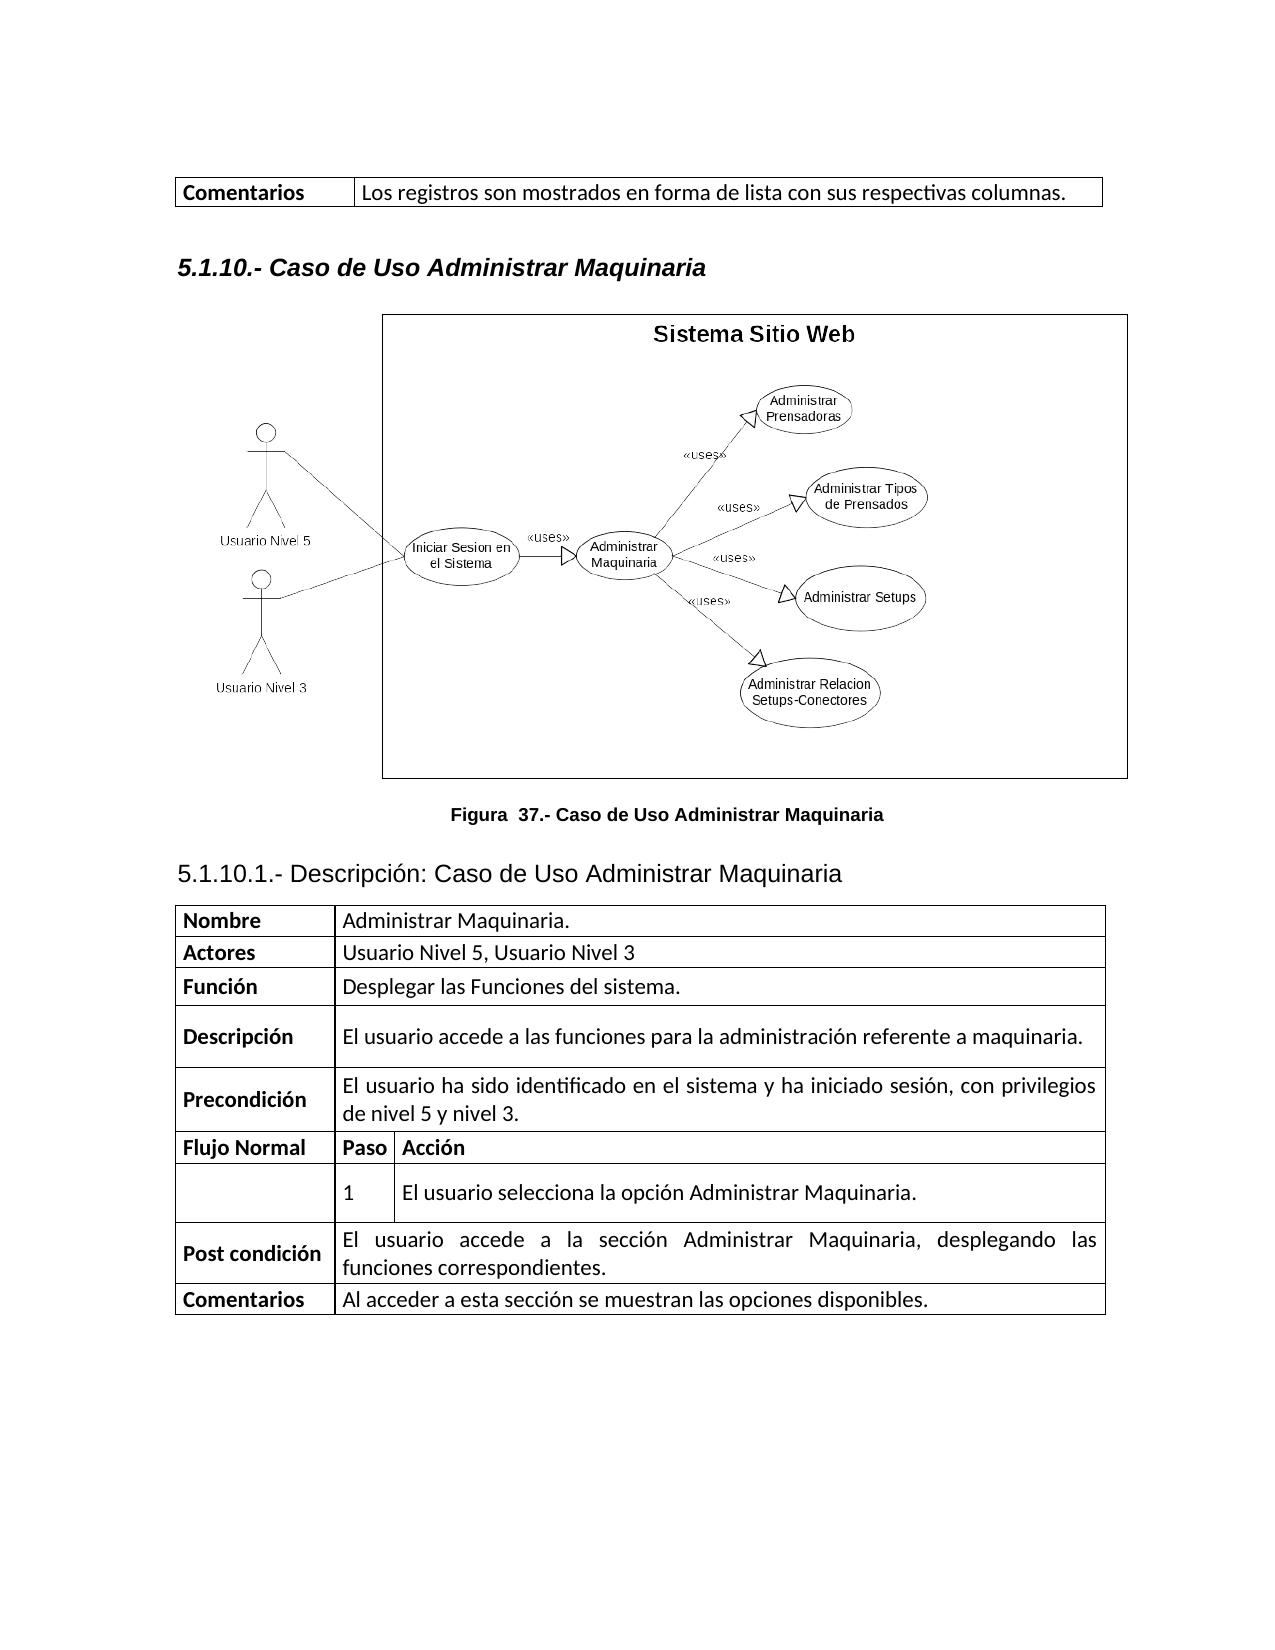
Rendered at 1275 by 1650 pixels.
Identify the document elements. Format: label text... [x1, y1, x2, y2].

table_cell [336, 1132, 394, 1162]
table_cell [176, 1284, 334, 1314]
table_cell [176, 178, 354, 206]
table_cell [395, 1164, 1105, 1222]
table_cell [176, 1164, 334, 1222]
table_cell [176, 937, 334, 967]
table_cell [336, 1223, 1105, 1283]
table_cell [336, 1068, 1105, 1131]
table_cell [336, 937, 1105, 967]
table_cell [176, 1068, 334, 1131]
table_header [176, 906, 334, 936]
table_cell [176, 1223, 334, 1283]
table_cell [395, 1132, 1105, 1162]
subtitle 5.1.10.1.- Descripción: Caso de Uso Administrar Maquinaria [177, 859, 1157, 888]
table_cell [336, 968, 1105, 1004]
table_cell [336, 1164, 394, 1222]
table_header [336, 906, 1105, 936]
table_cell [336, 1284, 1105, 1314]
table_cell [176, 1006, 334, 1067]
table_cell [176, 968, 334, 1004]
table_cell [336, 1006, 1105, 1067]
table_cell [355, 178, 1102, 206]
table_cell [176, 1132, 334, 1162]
subtitle 5.1.10.- Caso de Uso Administrar Maquinaria [177, 253, 1157, 282]
